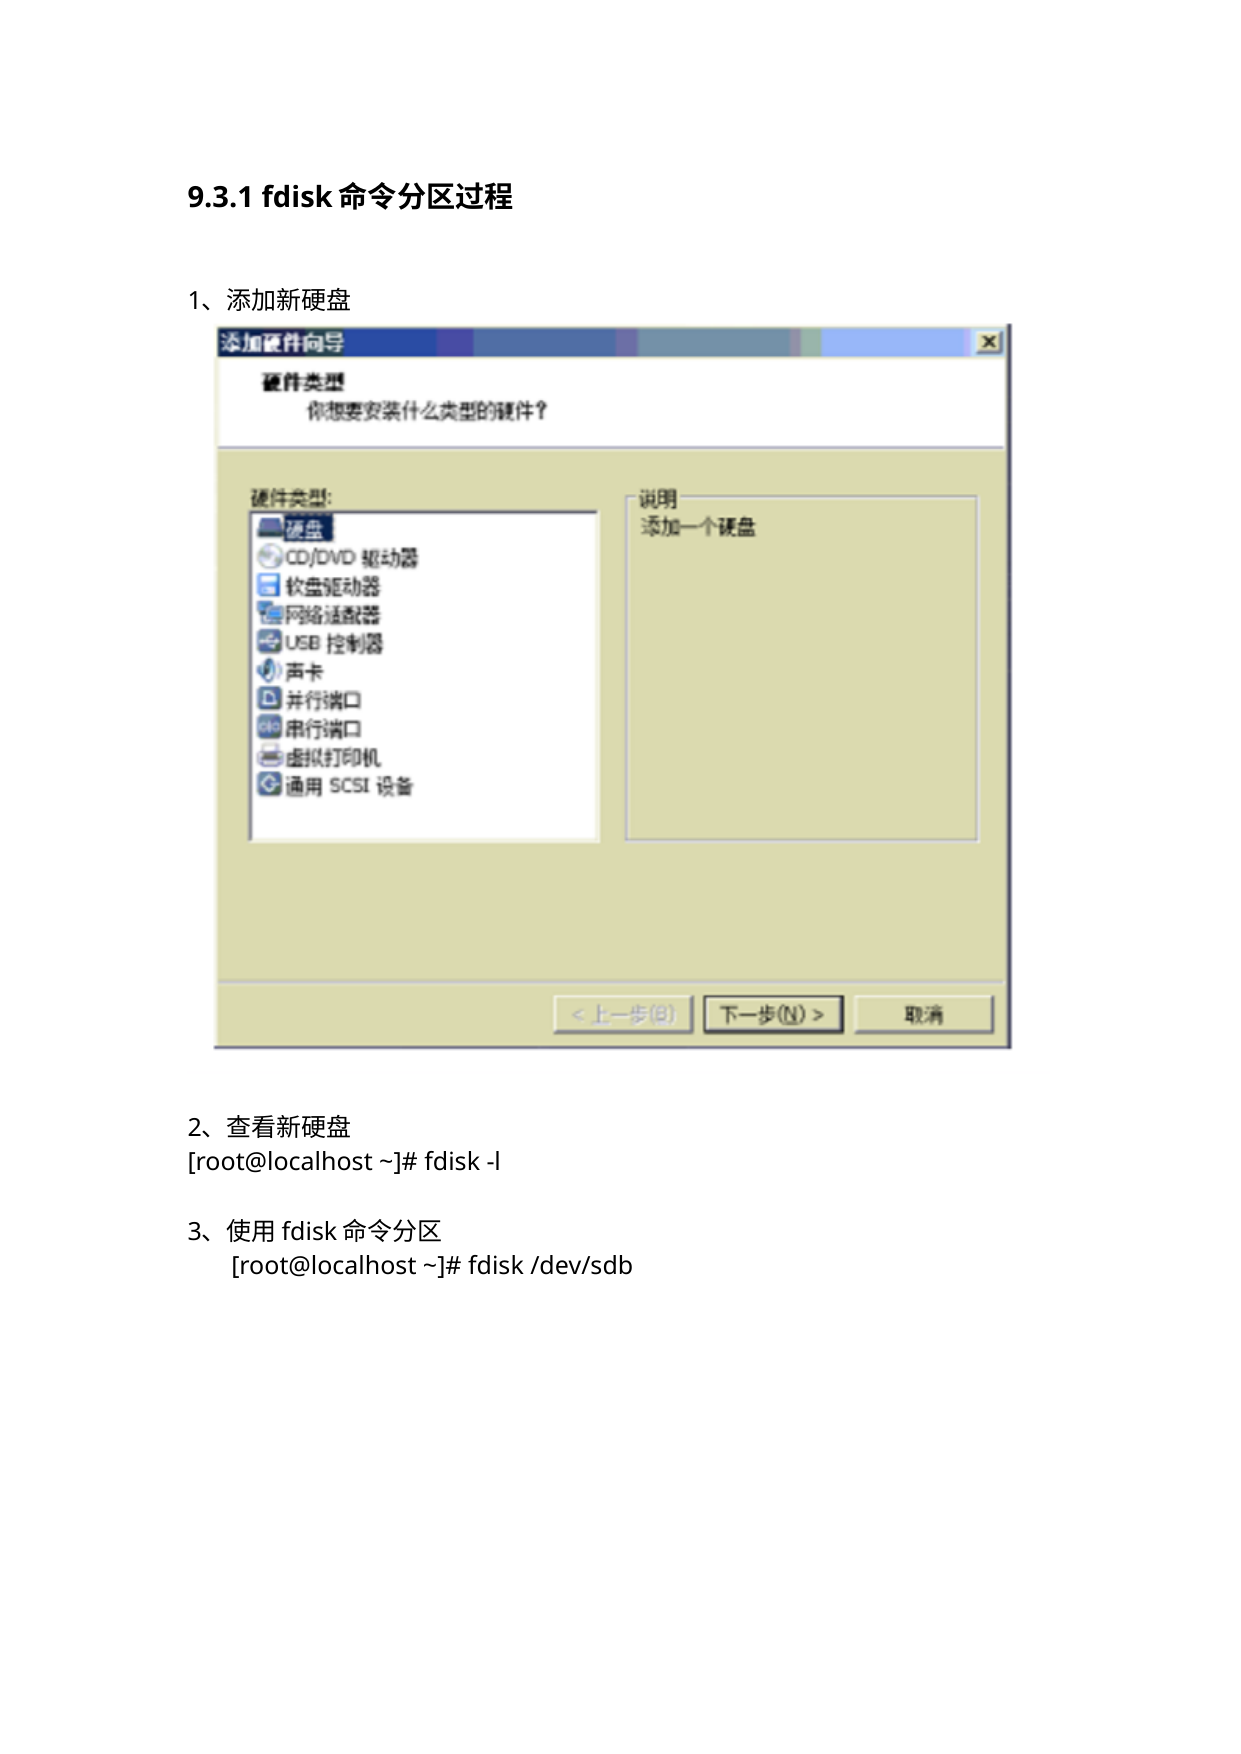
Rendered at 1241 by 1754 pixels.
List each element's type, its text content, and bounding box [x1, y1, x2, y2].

text [root@localhost ~]# fdisk -l [187, 1144, 1053, 1178]
text [root@localhost ~]# fdisk /dev/sdb [231, 1248, 1053, 1282]
subtitle 9.3.1 fdisk命令分区过程 [187, 162, 1053, 227]
picture [187, 317, 1050, 1074]
text 1、添加新硬盘 [187, 281, 1053, 317]
text 2、查看新硬盘 [187, 1107, 1053, 1144]
text 3、使用fdisk命令分区 [187, 1212, 1053, 1248]
